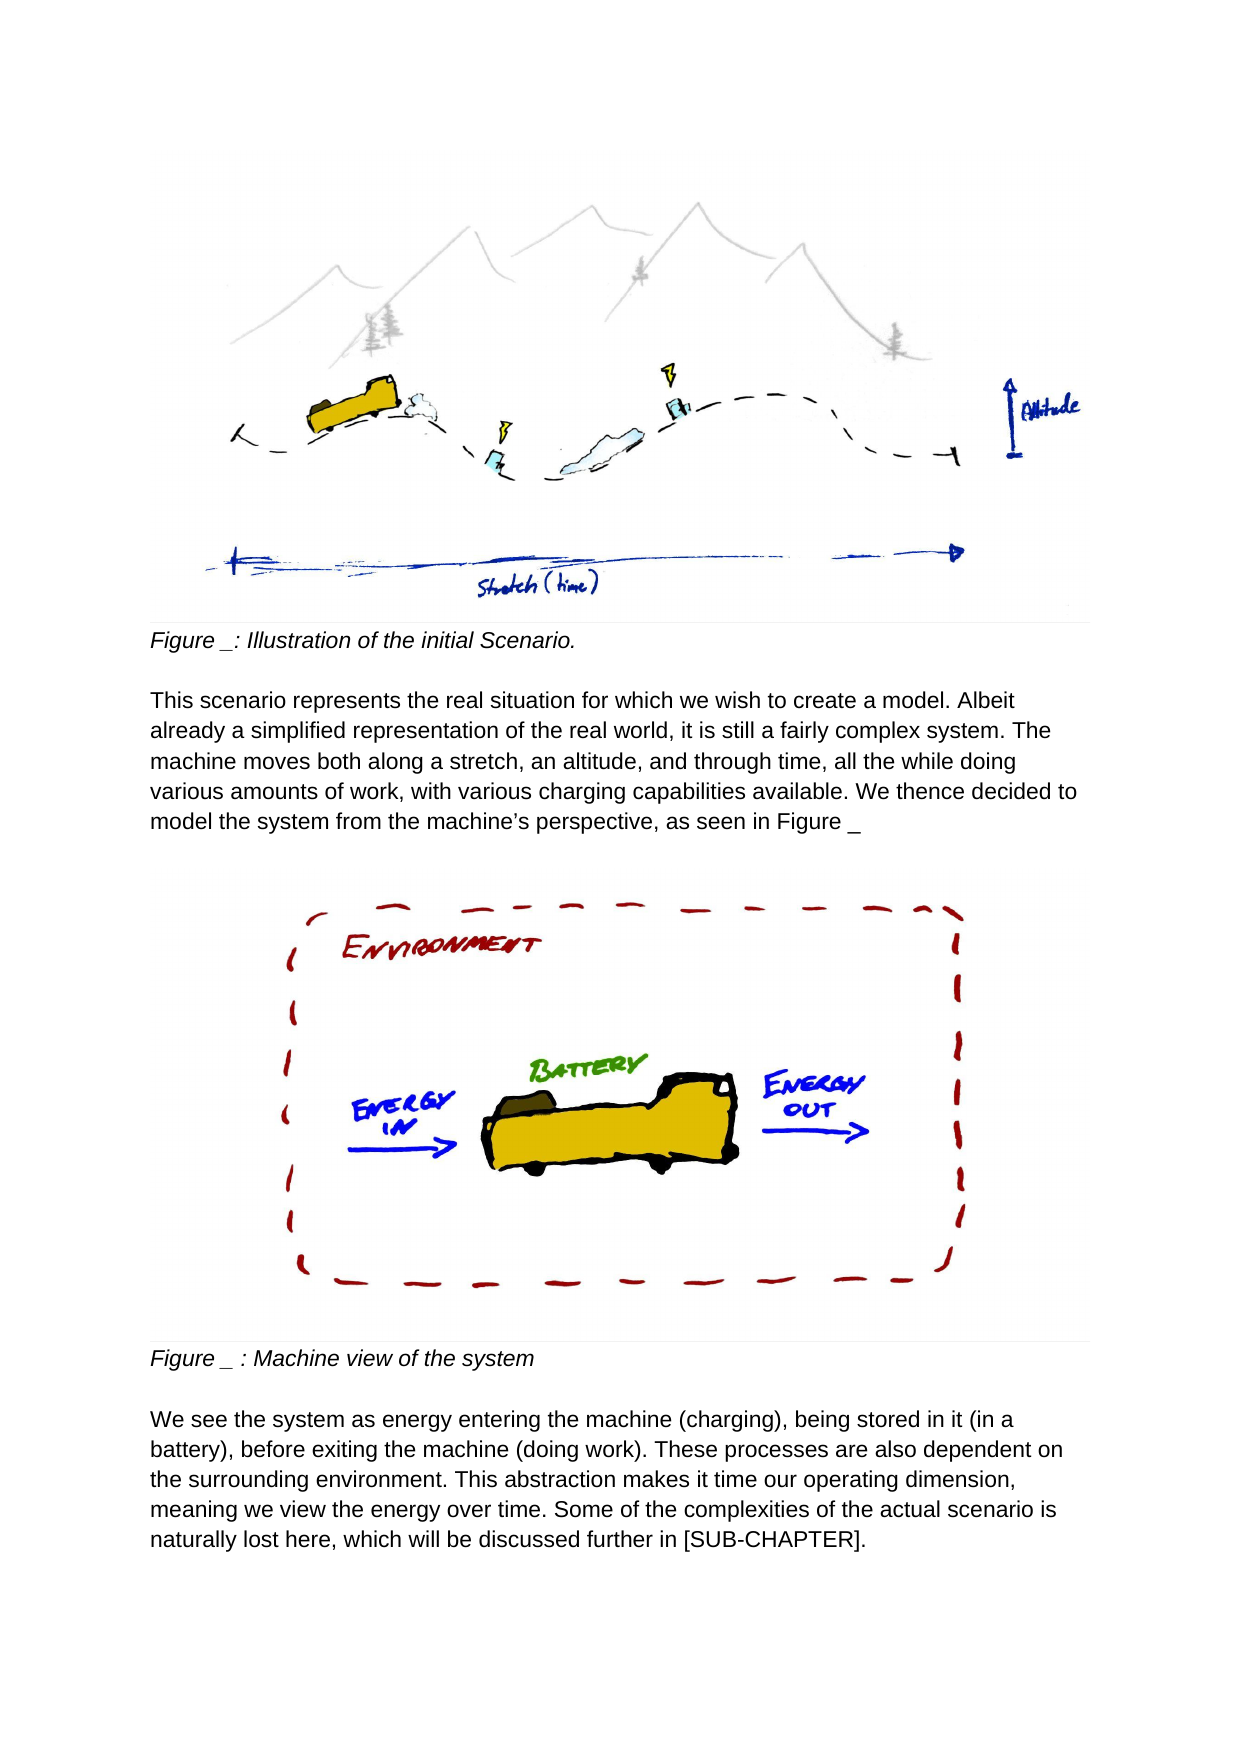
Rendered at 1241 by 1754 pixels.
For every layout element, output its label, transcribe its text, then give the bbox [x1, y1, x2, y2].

text Figure _ : Machine view of the system [150, 1345, 1090, 1372]
text This scenario represents the real situation for which we wish to create a model. Albeit already a simplified representation of the real world, it is still a fairly complex system. The machine moves both along a stretch, an altitude, and through time, all the while doing various amounts of work, with various charging capabilities available. We thence decided to model the system from the machine’s perspective, as seen in Figure _ [150, 687, 1090, 834]
picture [150, 150, 1091, 623]
picture [150, 868, 1091, 1342]
text We see the system as energy entering the machine (charging), being stored in it (in a battery), before exiting the machine (doing work). These processes are also dependent on the surrounding environment. This abstraction makes it time our operating dimension, meaning we view the energy over time. Some of the complexities of the actual scenario is naturally lost here, which will be discussed further in [SUB-CHAPTER]. [150, 1406, 1090, 1553]
text Figure _: Illustration of the initial Scenario. [150, 627, 1090, 653]
